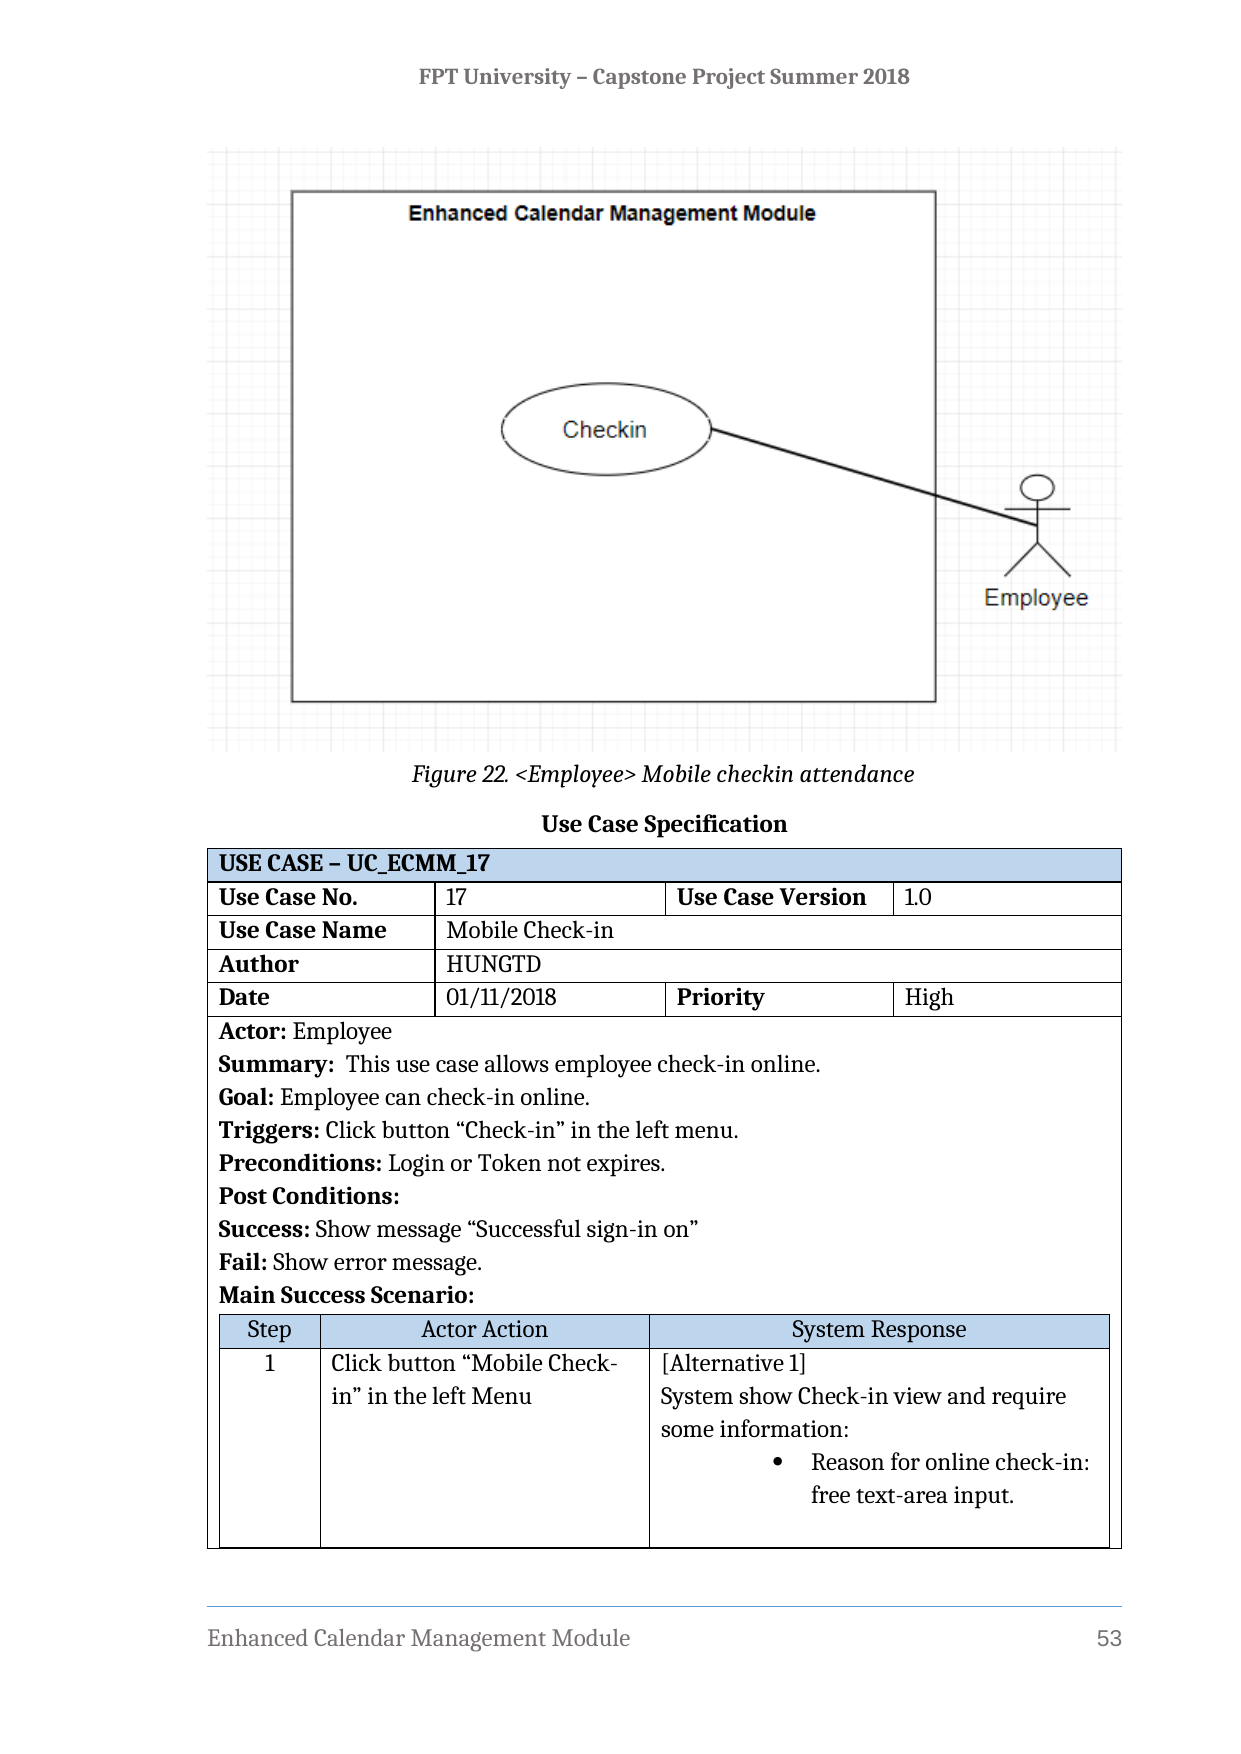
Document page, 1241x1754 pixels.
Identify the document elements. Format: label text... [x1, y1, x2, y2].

text Figure 22. <Employee> Mobile checkin attendance [207, 760, 1122, 789]
table_cell Use Case Name [208, 916, 434, 949]
table_header USE CASE – UC_ECMM_17 [208, 849, 1121, 881]
table_cell 1.0 [894, 883, 1121, 915]
table_cell 01/11/2018 [436, 983, 665, 1016]
table_cell 17 [436, 883, 665, 915]
table_cell Date [208, 983, 434, 1016]
table_cell HUNGTD [436, 950, 1121, 982]
table_cell High [894, 983, 1121, 1016]
text Use Case Specification [207, 810, 1122, 838]
table_cell Author [208, 950, 434, 982]
table_cell Use Case Version [666, 883, 893, 915]
table_cell Priority [666, 983, 893, 1016]
table_cell Mobile Check-in [436, 916, 1121, 949]
table_cell Use Case No. [208, 883, 434, 915]
picture [206, 147, 1123, 752]
